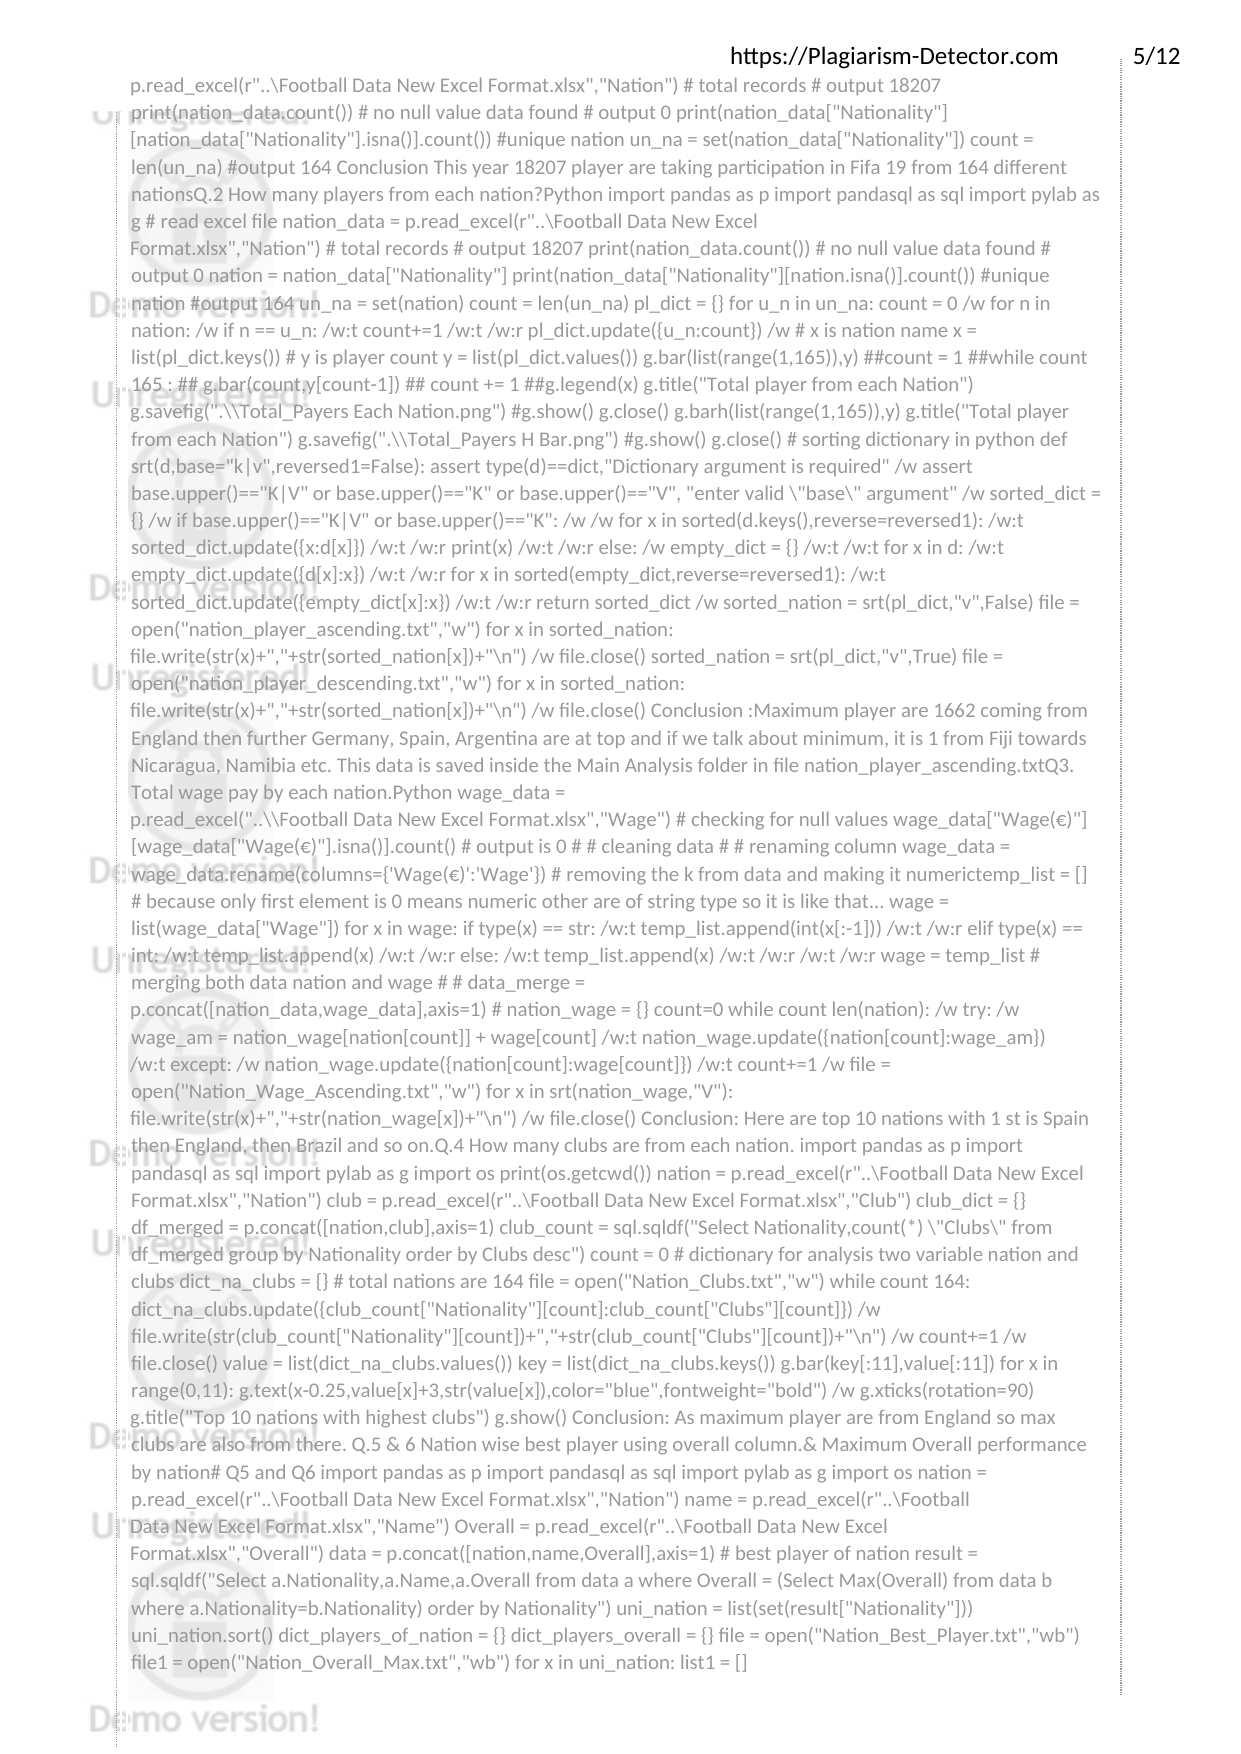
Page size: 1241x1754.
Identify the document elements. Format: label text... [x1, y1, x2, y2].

text file.write(str(x)+","+str(sorted_nation[x])+"\n") /w file.close() sorted_nation = srt(pl_dict,"v",True) file = open("nation_player_descending.txt","w") for x in sorted_nation: [130, 643, 1107, 696]
text [nation_data["Nationality"].isna()].count()) #unique nation un_na = set(nation_data["Nationality"]) count = len(un_na) #output 164 Conclusion This year 18207 player are taking participation in Fifa 19 from 164 different nationsQ.2 How many players from each nation?Python import pandas as p import pandasql as sql import pylab as g # read excel file nation_data = p.read_excel(r"..\Football Data New Excel [130, 127, 1107, 234]
text file.write(str(x)+","+str(nation_wage[x])+"\n") /w file.close() Conclusion: Here are top 10 nations with 1 st is Spain then England, then Brazil and so on.Q.4 How many clubs are from each nation. import pandas as p import pandasql as sql import pylab as g import os print(os.getcwd()) nation = p.read_excel(r"..\Football Data New Excel Format.xlsx","Nation") club = p.read_excel(r"..\Football Data New Excel Format.xlsx","Club") club_dict = {} df_merged = p.concat([nation,club],axis=1) club_count = sql.sqldf("Select Nationality,count(*) \"Clubs\" from df_merged group by Nationality order by Clubs desc") count = 0 # dictionary for analysis two variable nation and clubs dict_na_clubs = {} # total nations are 164 file = open("Nation_Clubs.txt","w") while count 164: dict_na_clubs.update({club_count["Nationality"][count]:club_count["Clubs"][count]}) /w file.write(str(club_count["Nationality"][count])+","+str(club_count["Clubs"][count])+"\n") /w count+=1 /w file.close() value = list(dict_na_clubs.values()) key = list(dict_na_clubs.keys()) g.bar(key[:11],value[:11]) for x in range(0,11): g.text(x-0.25,value[x]+3,str(value[x]),color="blue",fontweight="bold") /w g.xticks(rotation=90) [130, 1105, 1107, 1403]
text p.concat([nation_data,wage_data],axis=1) # nation_wage = {} count=0 while count len(nation): /w try: /w wage_am = nation_wage[nation[count]] + wage[count] /w:t nation_wage.update({nation[count]:wage_am}) [130, 997, 1107, 1049]
text Data New Excel Format.xlsx","Name") Overall = p.read_excel(r"..\Football Data New Excel [130, 1513, 1107, 1539]
text Format.xlsx","Nation") # total records # output 18207 print(nation_data.count()) # no null value data found # output 0 nation = nation_data["Nationality"] print(nation_data["Nationality"][nation.isna()].count()) #unique nation #output 164 un_na = set(nation) count = len(un_na) pl_dict = {} for u_n in un_na: count = 0 /w for n in nation: /w if n == u_n: /w:t count+=1 /w:t /w:r pl_dict.update({u_n:count}) /w # x is nation name x = list(pl_dict.keys()) # y is player count y = list(pl_dict.values()) g.bar(list(range(1,165)),y) ##count = 1 ##while count 165 : ## g.bar(count,y[count-1]) ## count += 1 ##g.legend(x) g.title("Total player from each Nation") [130, 235, 1107, 397]
text Format.xlsx","Overall") data = p.concat([nation,name,Overall],axis=1) # best player of nation result = sql.sqldf("Select a.Nationality,a.Name,a.Overall from data a where Overall = (Select Max(Overall) from data b where a.Nationality=b.Nationality) order by Nationality") uni_nation = list(set(result["Nationality"])) uni_nation.sort() dict_players_of_nation = {} dict_players_overall = {} file = open("Nation_Best_Player.txt","wb") file1 = open("Nation_Overall_Max.txt","wb") for x in uni_nation: list1 = [] [130, 1540, 1107, 1674]
text file.write(str(x)+","+str(sorted_nation[x])+"\n") /w file.close() Conclusion :Maximum player are 1662 coming from England then further Germany, Spain, Argentina are at top and if we talk about minimum, it is 1 from Fiji towards Nicaragua, Namibia etc. This data is saved inside the Main Analysis folder in file nation_player_ascending.txtQ3. Total wage pay by each nation.Python wage_data = [130, 698, 1107, 804]
text g.title("Top 10 nations with highest clubs") g.show() Conclusion: As maximum player are from England so max clubs are also from there. Q.5 & 6 Nation wise best player using overall column.& Maximum Overall performance by nation# Q5 and Q6 import pandas as p import pandasql as sql import pylab as g import os nation = p.read_excel(r"..\Football Data New Excel Format.xlsx","Nation") name = p.read_excel(r"..\Football [130, 1404, 1107, 1511]
text g.savefig(".\\Total_Payers Each Nation.png") #g.show() g.close() g.barh(list(range(1,165)),y) g.title("Total player from each Nation") g.savefig(".\\Total_Payers H Bar.png") #g.show() g.close() # sorting dictionary in python def srt(d,base="k|v",reversed1=False): assert type(d)==dict,"Dictionary argument is required" /w assert base.upper()=="K|V" or base.upper()=="K" or base.upper()=="V", "enter valid \"base\" argument" /w sorted_dict = {} /w if base.upper()=="K|V" or base.upper()=="K": /w /w for x in sorted(d.keys(),reverse=reversed1): /w:t sorted_dict.update({x:d[x]}) /w:t /w:r print(x) /w:t /w:r else: /w empty_dict = {} /w:t /w:t for x in d: /w:t empty_dict.update({d[x]:x}) /w:t /w:r for x in sorted(empty_dict,reverse=reversed1): /w:t sorted_dict.update({empty_dict[x]:x}) /w:t /w:r return sorted_dict /w sorted_nation = srt(pl_dict,"v",False) file = open("nation_player_ascending.txt","w") for x in sorted_nation: [130, 398, 1107, 641]
text p.read_excel(r"..\Football Data New Excel Format.xlsx","Nation") # total records # output 18207 print(nation_data.count()) # no null value data found # output 0 print(nation_data["Nationality"] [130, 72, 1107, 125]
text p.read_excel("..\\Football Data New Excel Format.xlsx","Wage") # checking for null values wage_data["Wage(€)"][wage_data["Wage(€)"].isna()].count() # output is 0 # # cleaning data # # renaming column wage_data = wage_data.rename(columns={'Wage(€)':'Wage'}) # removing the k from data and making it numerictemp_list = [] # because only first element is 0 means numeric other are of string type so it is like that... wage = list(wage_data["Wage"]) for x in wage: if type(x) == str: /w:t temp_list.append(int(x[:-1])) /w:t /w:r elif type(x) == int: /w:t temp_list.append(x) /w:t /w:r else: /w:t temp_list.append(x) /w:t /w:r /w:t /w:r wage = temp_list # merging both data nation and wage # # data_merge = [130, 806, 1107, 995]
picture [58, 110, 342, 1747]
text /w:t except: /w nation_wage.update({nation[count]:wage[count]}) /w:t count+=1 /w file = open("Nation_Wage_Ascending.txt","w") for x in srt(nation_wage,"V"): [130, 1051, 1107, 1104]
